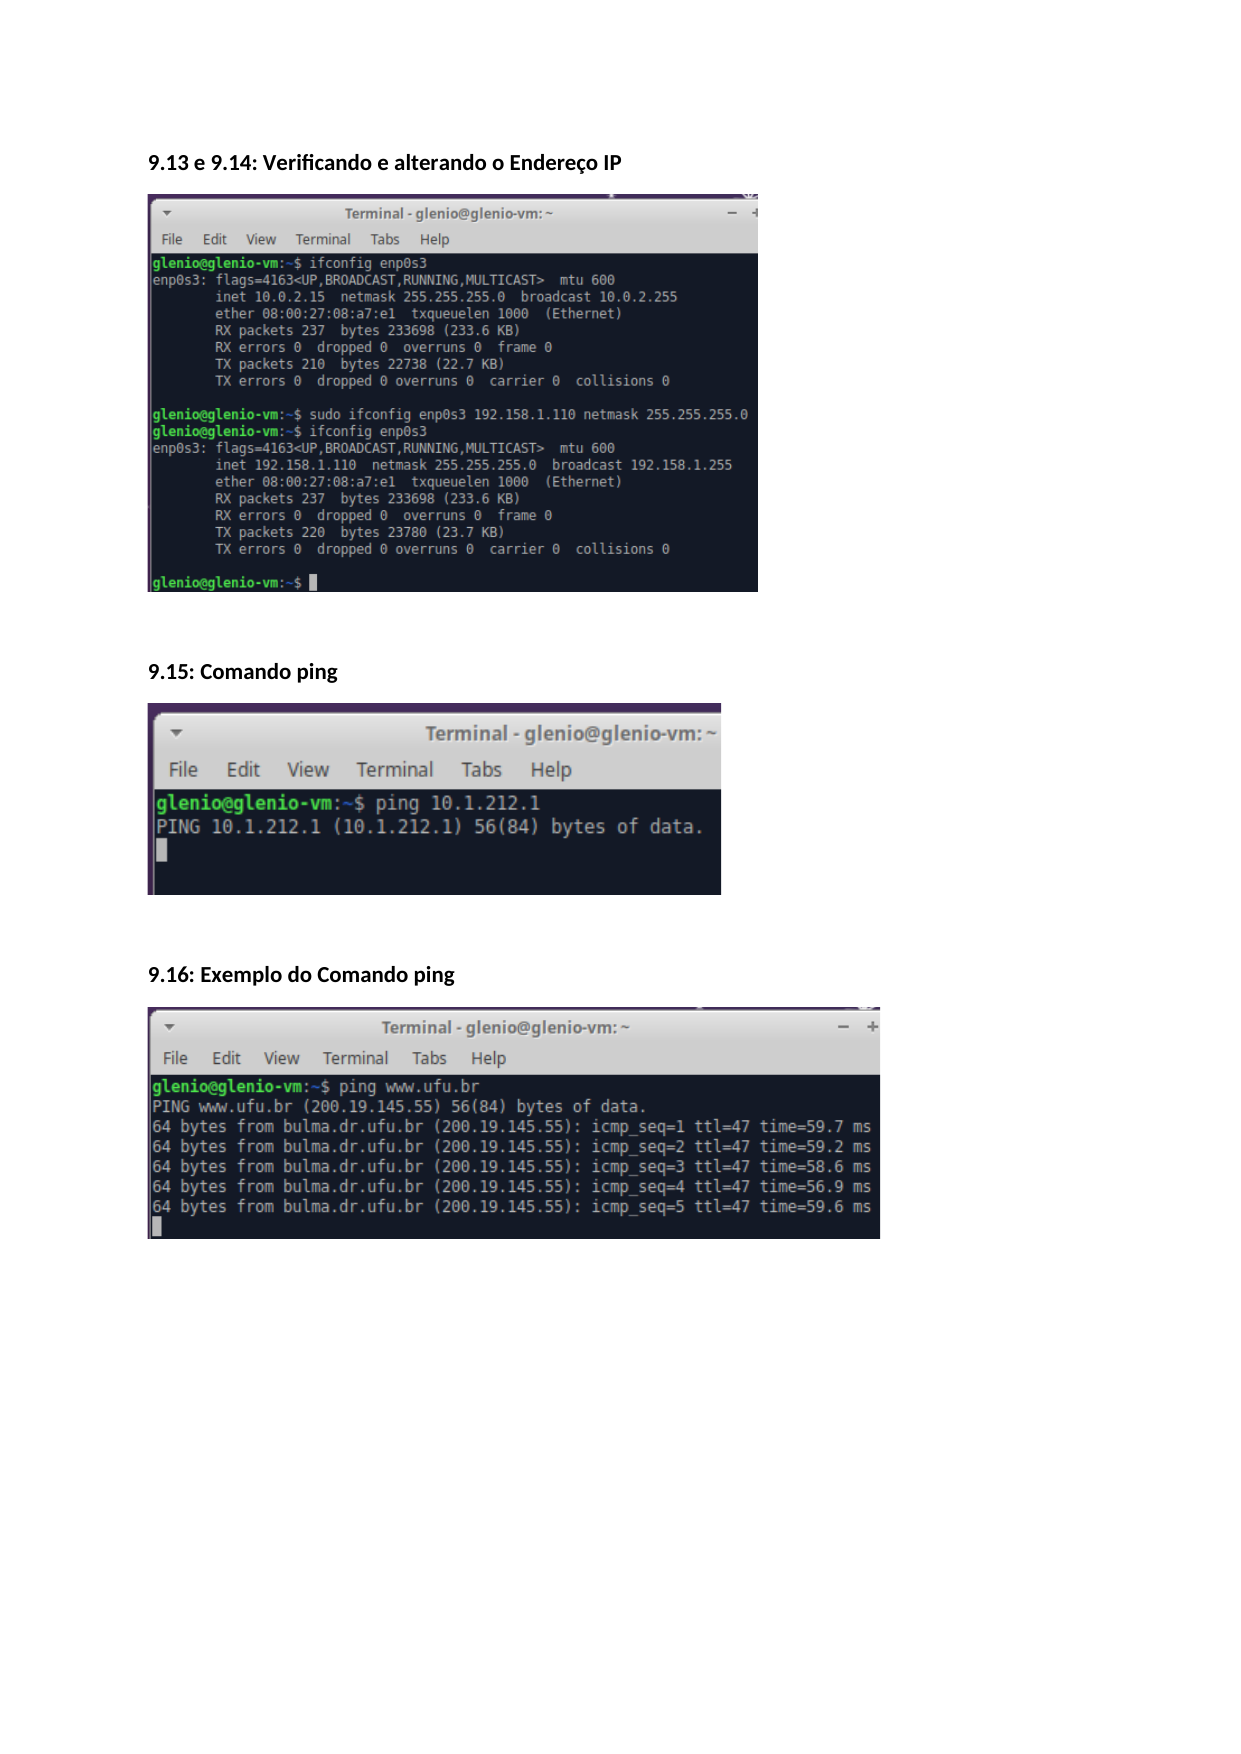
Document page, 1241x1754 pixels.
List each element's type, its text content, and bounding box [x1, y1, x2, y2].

text 9.15: Comando ping [148, 657, 1093, 685]
picture [147, 1007, 880, 1239]
text 9.16: Exemplo do Comando ping [148, 960, 1093, 988]
picture [147, 194, 758, 592]
picture [147, 703, 722, 895]
text 9.13 e 9.14: Verificando e alterando o Endereço IP [148, 148, 1093, 176]
